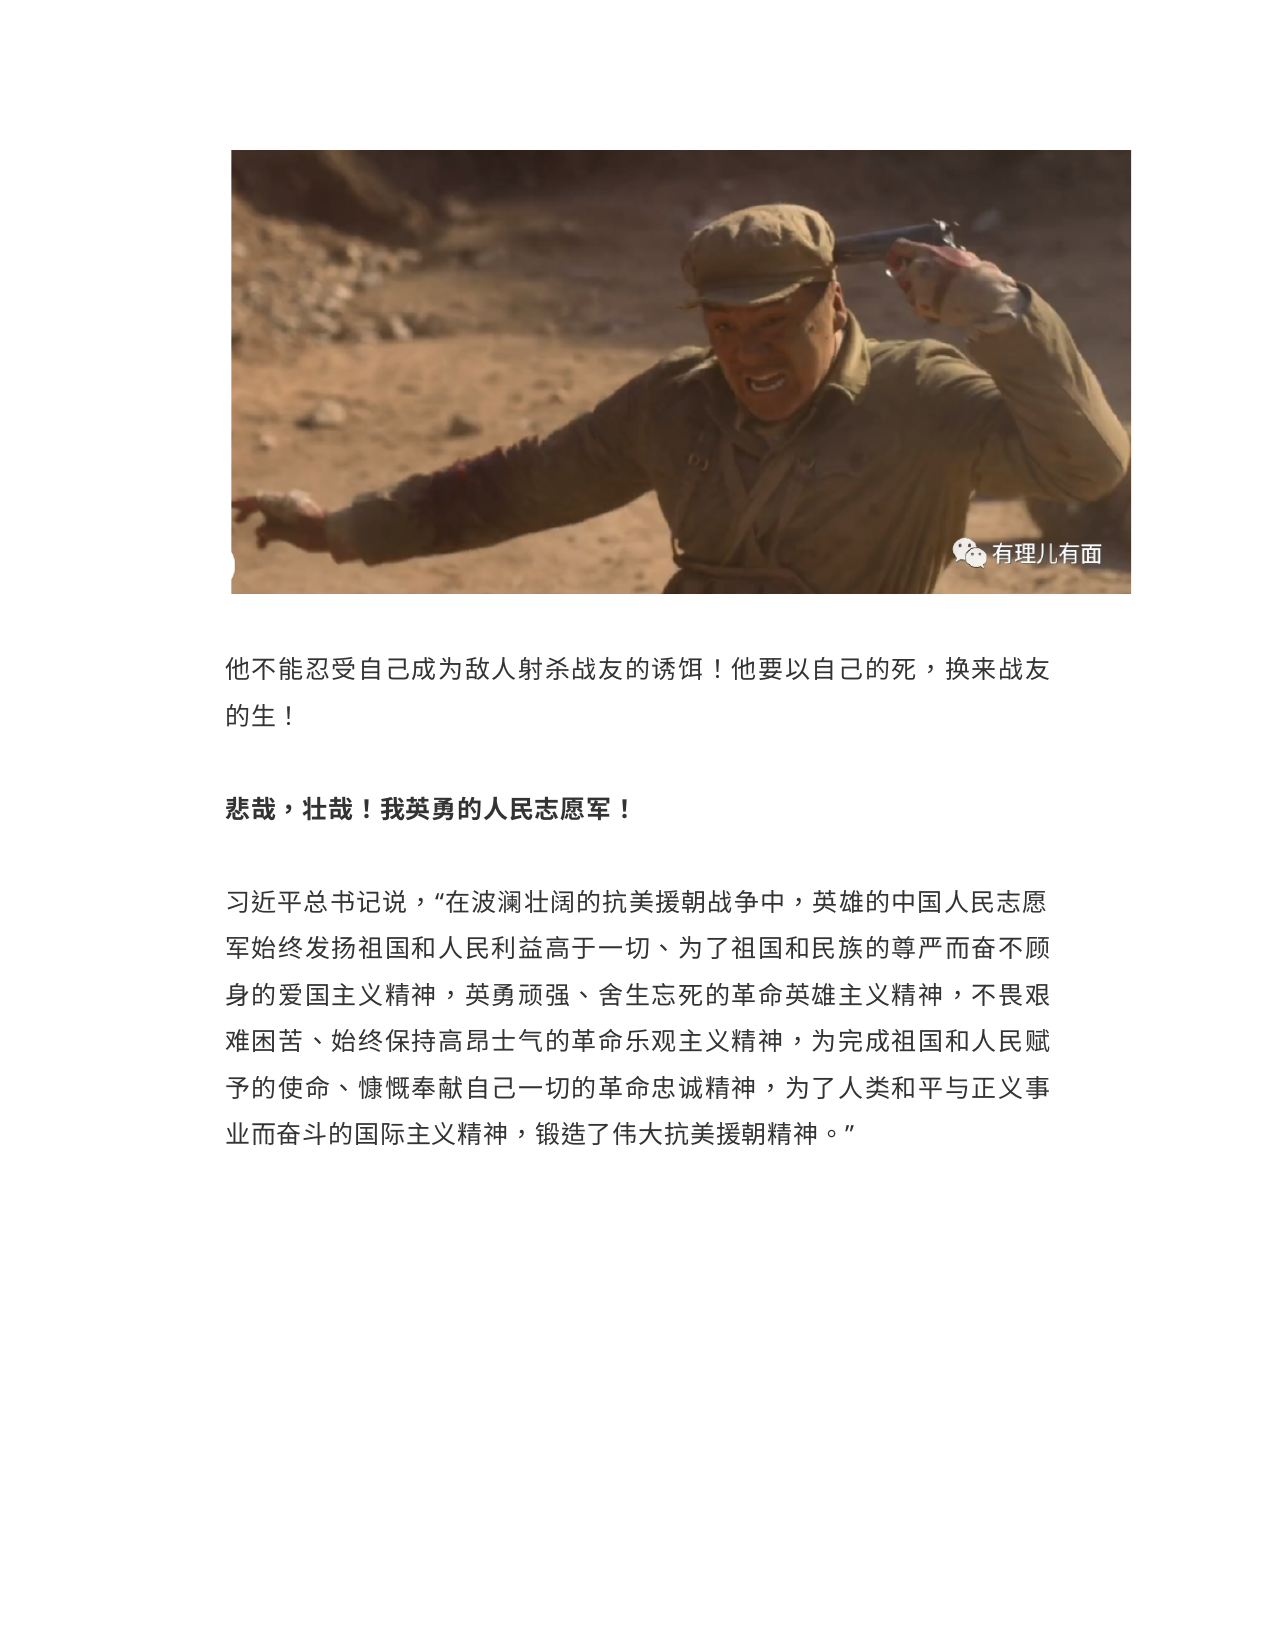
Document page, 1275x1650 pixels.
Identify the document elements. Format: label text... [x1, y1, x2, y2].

text 习近平总书记说，“在波澜壮阔的抗美援朝战争中，英雄的中国人民志愿军始终发扬祖国和人民利益高于一切、为了祖国和民族的尊严而奋不顾身的爱国主义精神，英勇顽强、舍生忘死的革命英雄主义精神，不畏艰难困苦、始终保持高昂士气的革命乐观主义精神，为完成祖国和人民赋予的使命、慷慨奉献自己一切的革命忠诚精神，为了人类和平与正义事业而奋斗的国际主义精神，锻造了伟大抗美援朝精神。” [225, 872, 1050, 1151]
text 他不能忍受自己成为敌人射杀战友的诱饵！他要以自己的死，换来战友的生！ [225, 640, 1050, 733]
text 悲哉，壮哉！我英勇的人民志愿军！ [225, 779, 1050, 826]
picture [231, 150, 1132, 594]
